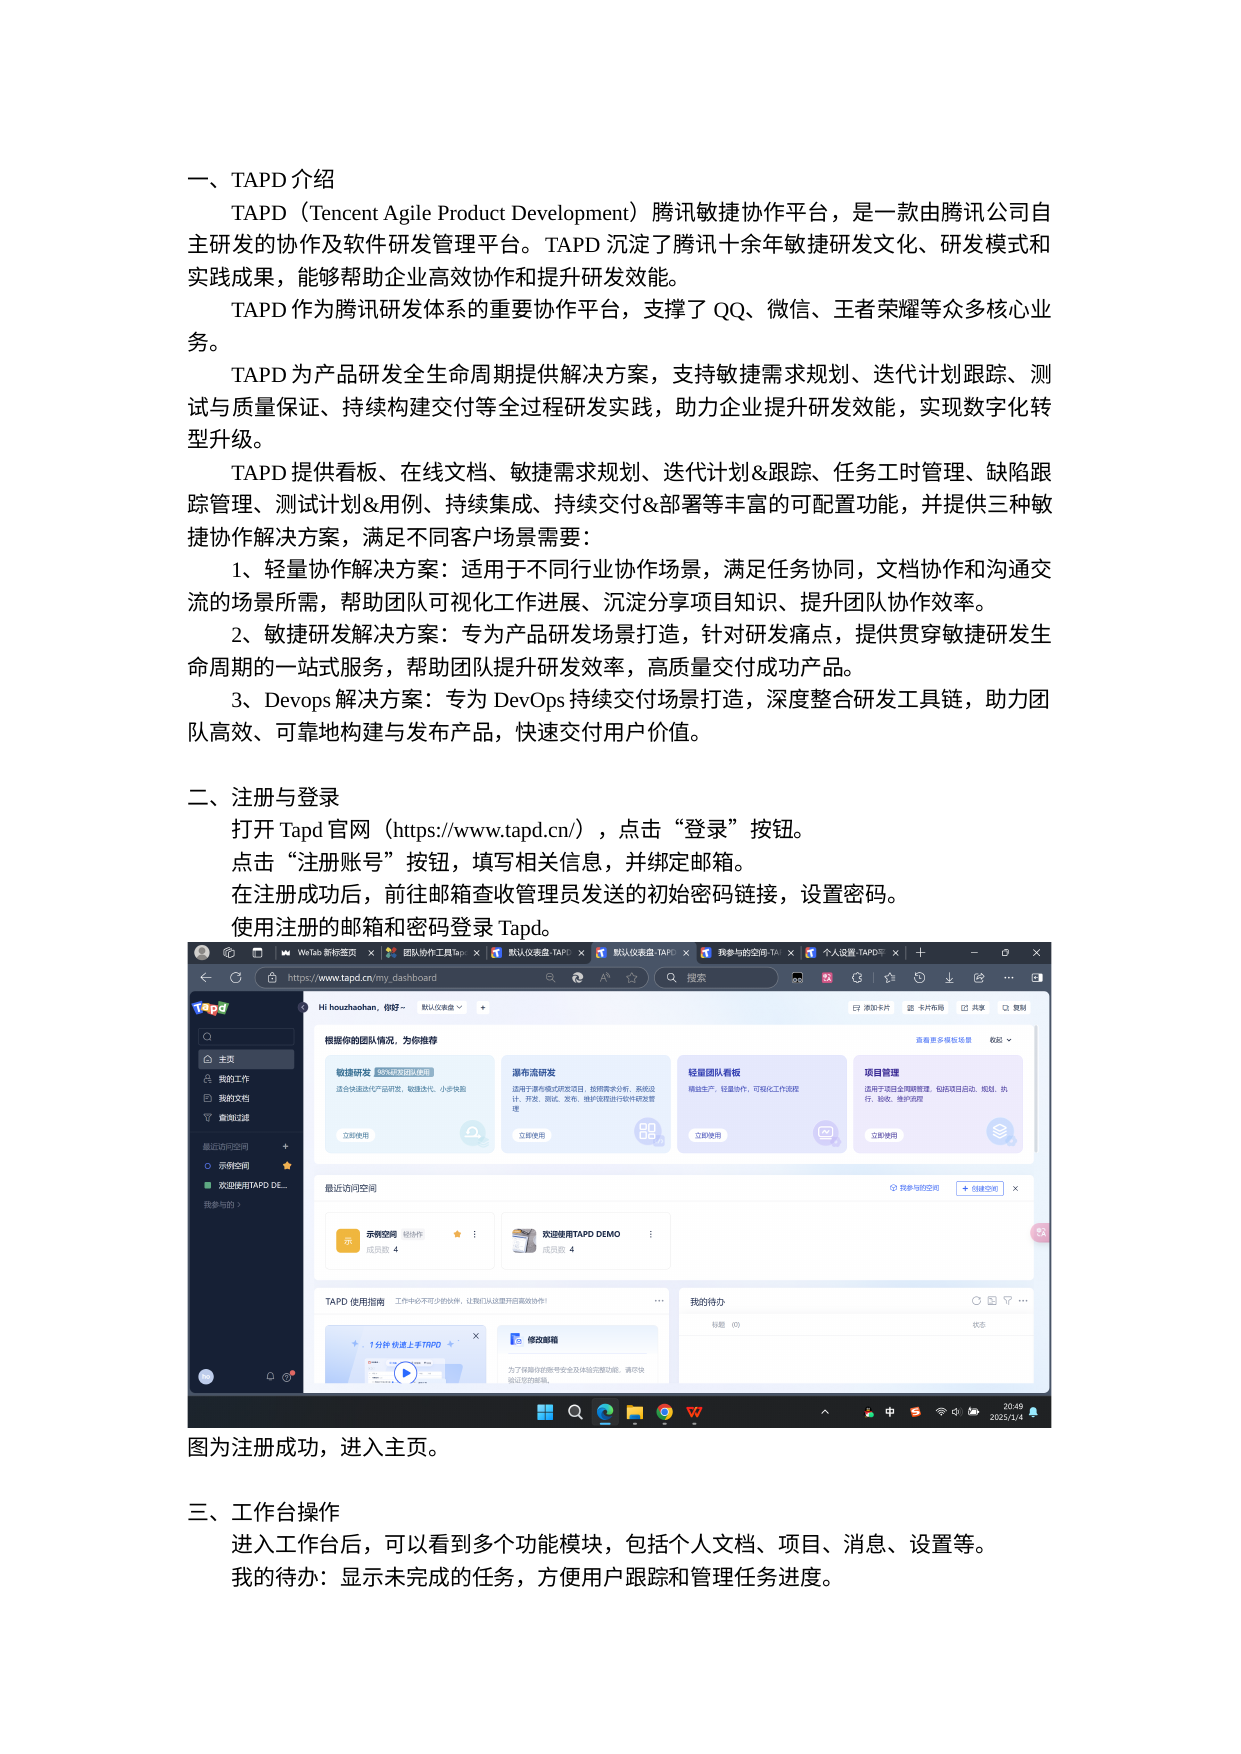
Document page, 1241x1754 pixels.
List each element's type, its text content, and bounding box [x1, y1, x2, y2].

text TAPD提供看板、在线文档、敏捷需求规划、迭代计划&跟踪、任务工时管理、缺陷跟踪管理、测试计划&用例、持续集成、持续交付&部署等丰富的可配置功能，并提供三种敏捷协作解决方案，满足不同客户场景需要： [187, 454, 1053, 552]
text 一、TAPD介绍 [187, 162, 1053, 194]
text 图为注册成功，进入主页。 [187, 1429, 1053, 1462]
picture [187, 942, 1052, 1428]
text 二、注册与登录 [187, 779, 1053, 812]
text 点击“注册账号”按钮，填写相关信息，并绑定邮箱。 [187, 844, 1053, 877]
text 使用注册的邮箱和密码登录Tapd。 [187, 909, 1053, 942]
text 1、轻量协作解决方案：适用于不同行业协作场景，满足任务协同，文档协作和沟通交流的场景所需，帮助团队可视化工作进展、沉淀分享项目知识、提升团队协作效率。 [187, 552, 1053, 617]
text TAPD（Tencent Agile Product Development）腾讯敏捷协作平台，是一款由腾讯公司自主研发的协作及软件研发管理平台。TAPD 沉淀了腾讯十余年敏捷研发文化、研发模式和实践成果，能够帮助企业高效协作和提升研发效能。 [187, 194, 1053, 292]
text 2、敏捷研发解决方案：专为产品研发场景打造，针对研发痛点，提供贯穿敏捷研发生命周期的一站式服务，帮助团队提升研发效率，高质量交付成功产品。 [187, 617, 1053, 682]
text TAPD为产品研发全生命周期提供解决方案，支持敏捷需求规划、迭代计划跟踪、测试与质量保证、持续构建交付等全过程研发实践，助力企业提升研发效能，实现数字化转型升级。 [187, 357, 1053, 454]
text 我的待办：显示未完成的任务，方便用户跟踪和管理任务进度。 [187, 1559, 1053, 1592]
text 在注册成功后，前往邮箱查收管理员发送的初始密码链接，设置密码。 [187, 877, 1053, 909]
text TAPD作为腾讯研发体系的重要协作平台，支撑了QQ、微信、王者荣耀等众多核心业务。 [187, 292, 1053, 357]
text 打开Tapd官网（https://www.tapd.cn/），点击“登录”按钮。 [187, 812, 1053, 844]
text 进入工作台后，可以看到多个功能模块，包括个人文档、项目、消息、设置等。 [187, 1527, 1053, 1559]
text 三、工作台操作 [187, 1494, 1053, 1527]
text 3、Devops解决方案：专为DevOps持续交付场景打造，深度整合研发工具链，助力团队高效、可靠地构建与发布产品，快速交付用户价值。 [187, 682, 1053, 747]
